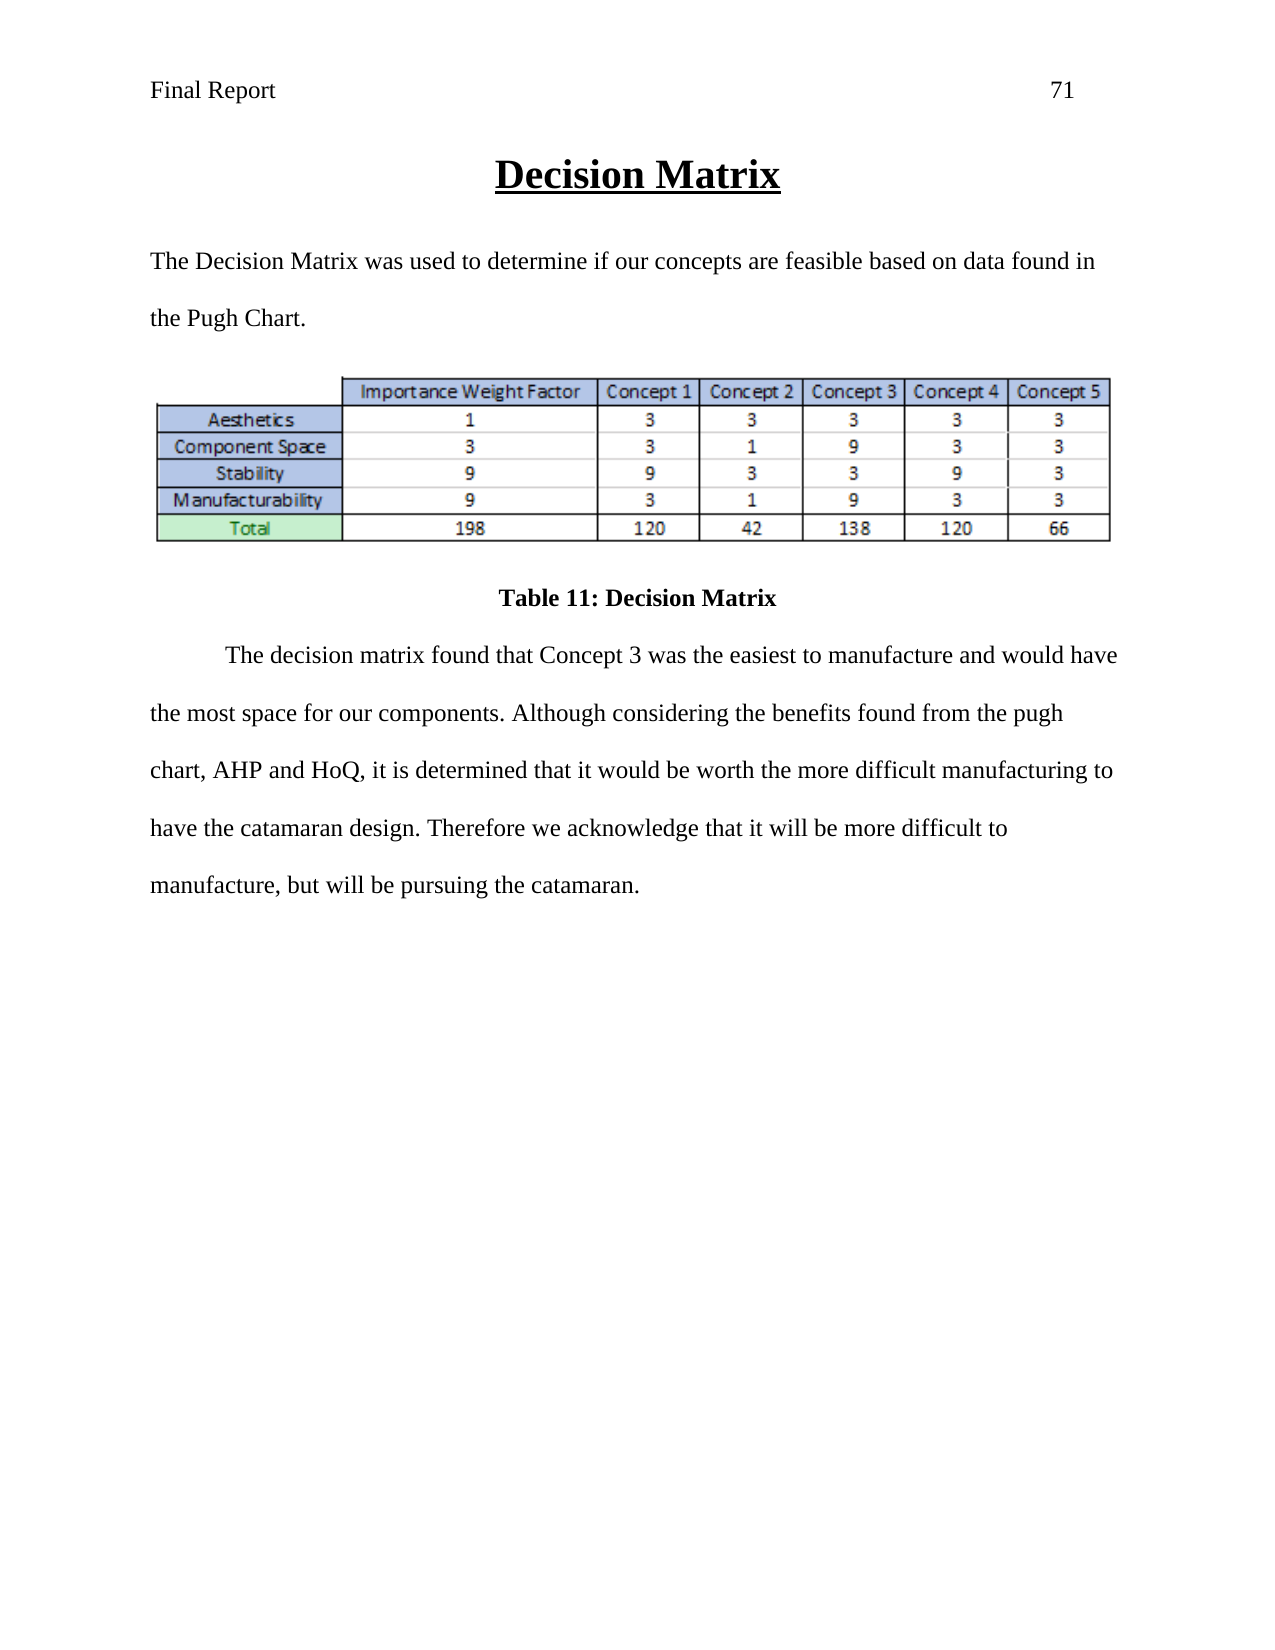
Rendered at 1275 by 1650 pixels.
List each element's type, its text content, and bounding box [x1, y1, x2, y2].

text Table 11: Decision Matrix [150, 583, 1125, 612]
text The decision matrix found that Concept 3 was the easiest to manufacture and would have the most space for our components. Although considering the benefits found from the pugh chart, AHP and HoQ, it is determined that it would be worth the more difficult manufacturing to have the catamaran design. Therefore we acknowledge that it will be more difficult to manufacture, but will be pursuing the catamaran. [150, 641, 1125, 899]
picture [150, 360, 1125, 557]
text The Decision Matrix was used to determine if our concepts are feasible based on data found in the Pugh Chart. [150, 246, 1125, 332]
subtitle Decision Matrix [150, 150, 1125, 198]
